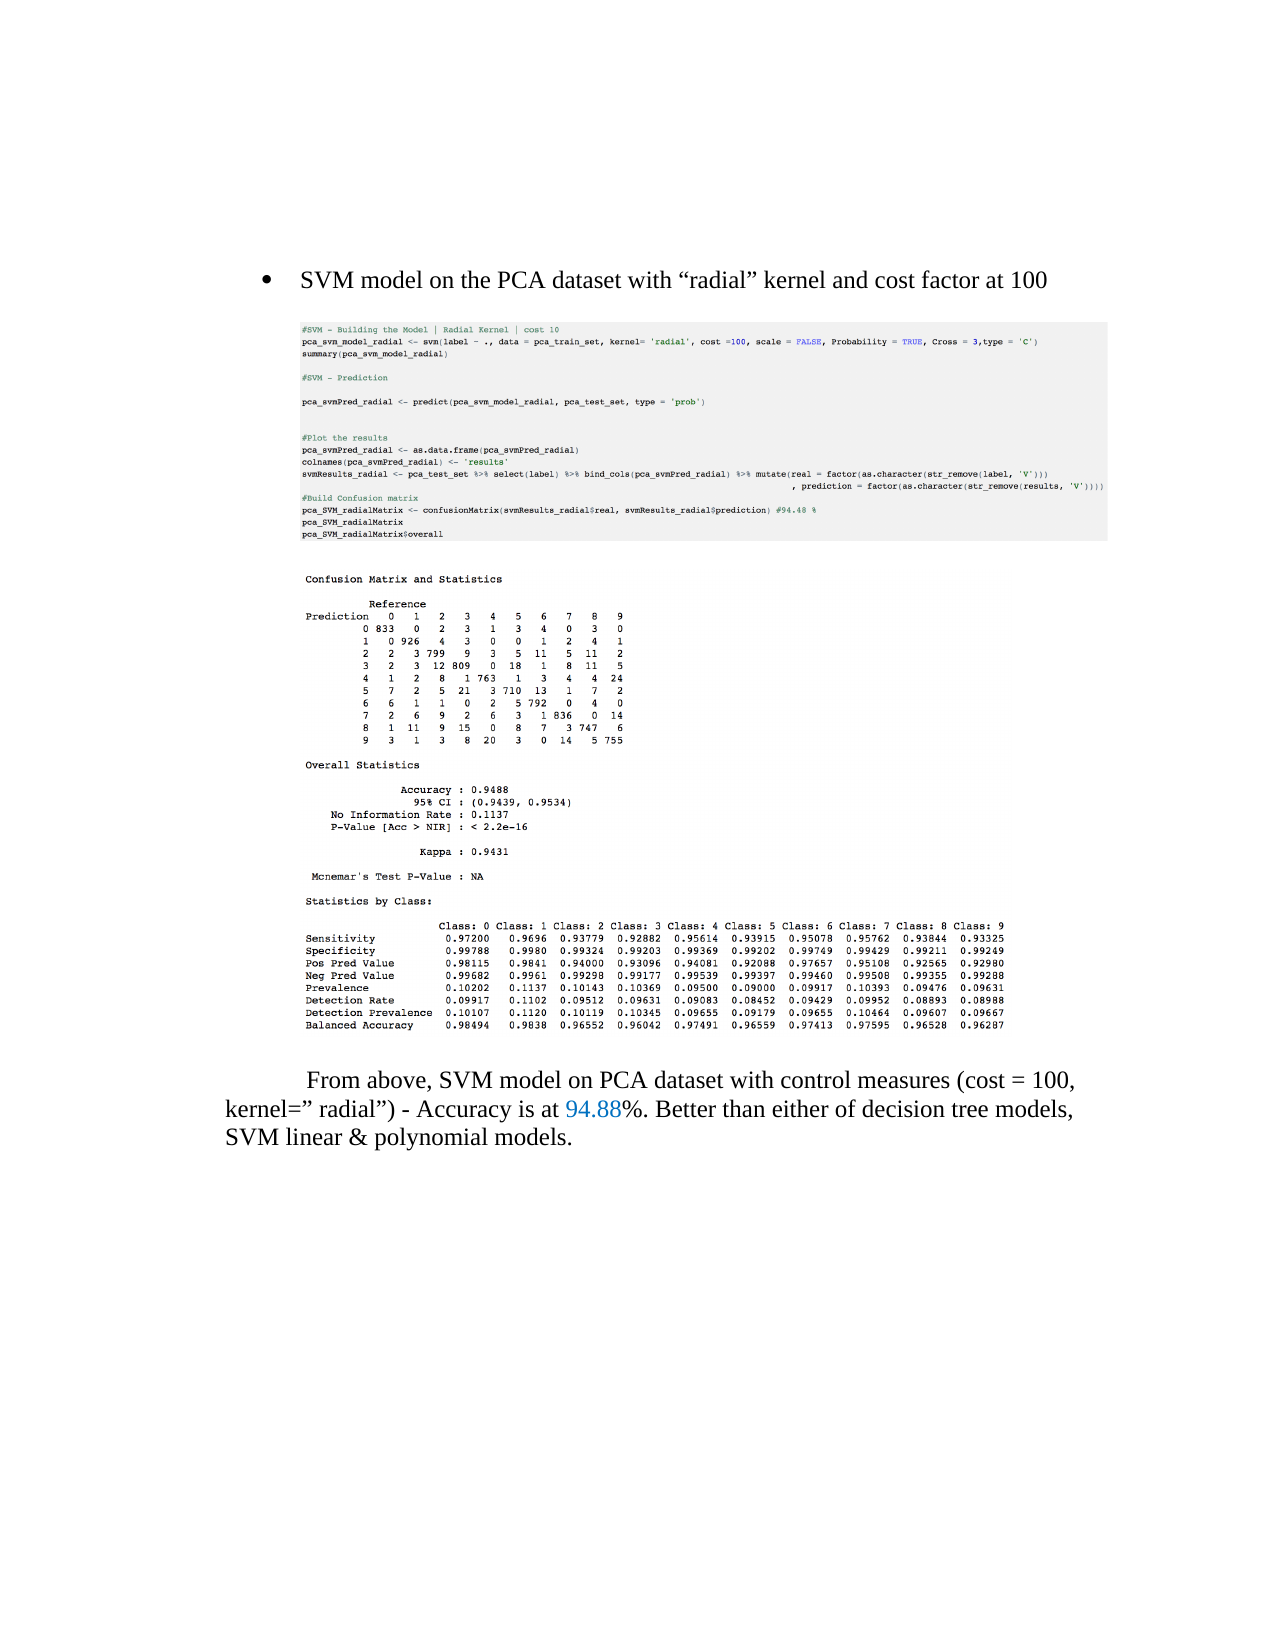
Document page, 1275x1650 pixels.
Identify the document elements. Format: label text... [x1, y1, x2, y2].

text From above, SVM model on PCA dataset with control measures (cost = 100, kernel=” radial”) - Accuracy is at 94.88%. Better than either of decision tree models, SVM linear & polynomial models. [225, 1065, 1125, 1151]
picture [300, 569, 1012, 1037]
list SVM model on the PCA dataset with “radial” kernel and cost factor at 100 [262, 265, 1125, 294]
picture [300, 322, 1108, 541]
